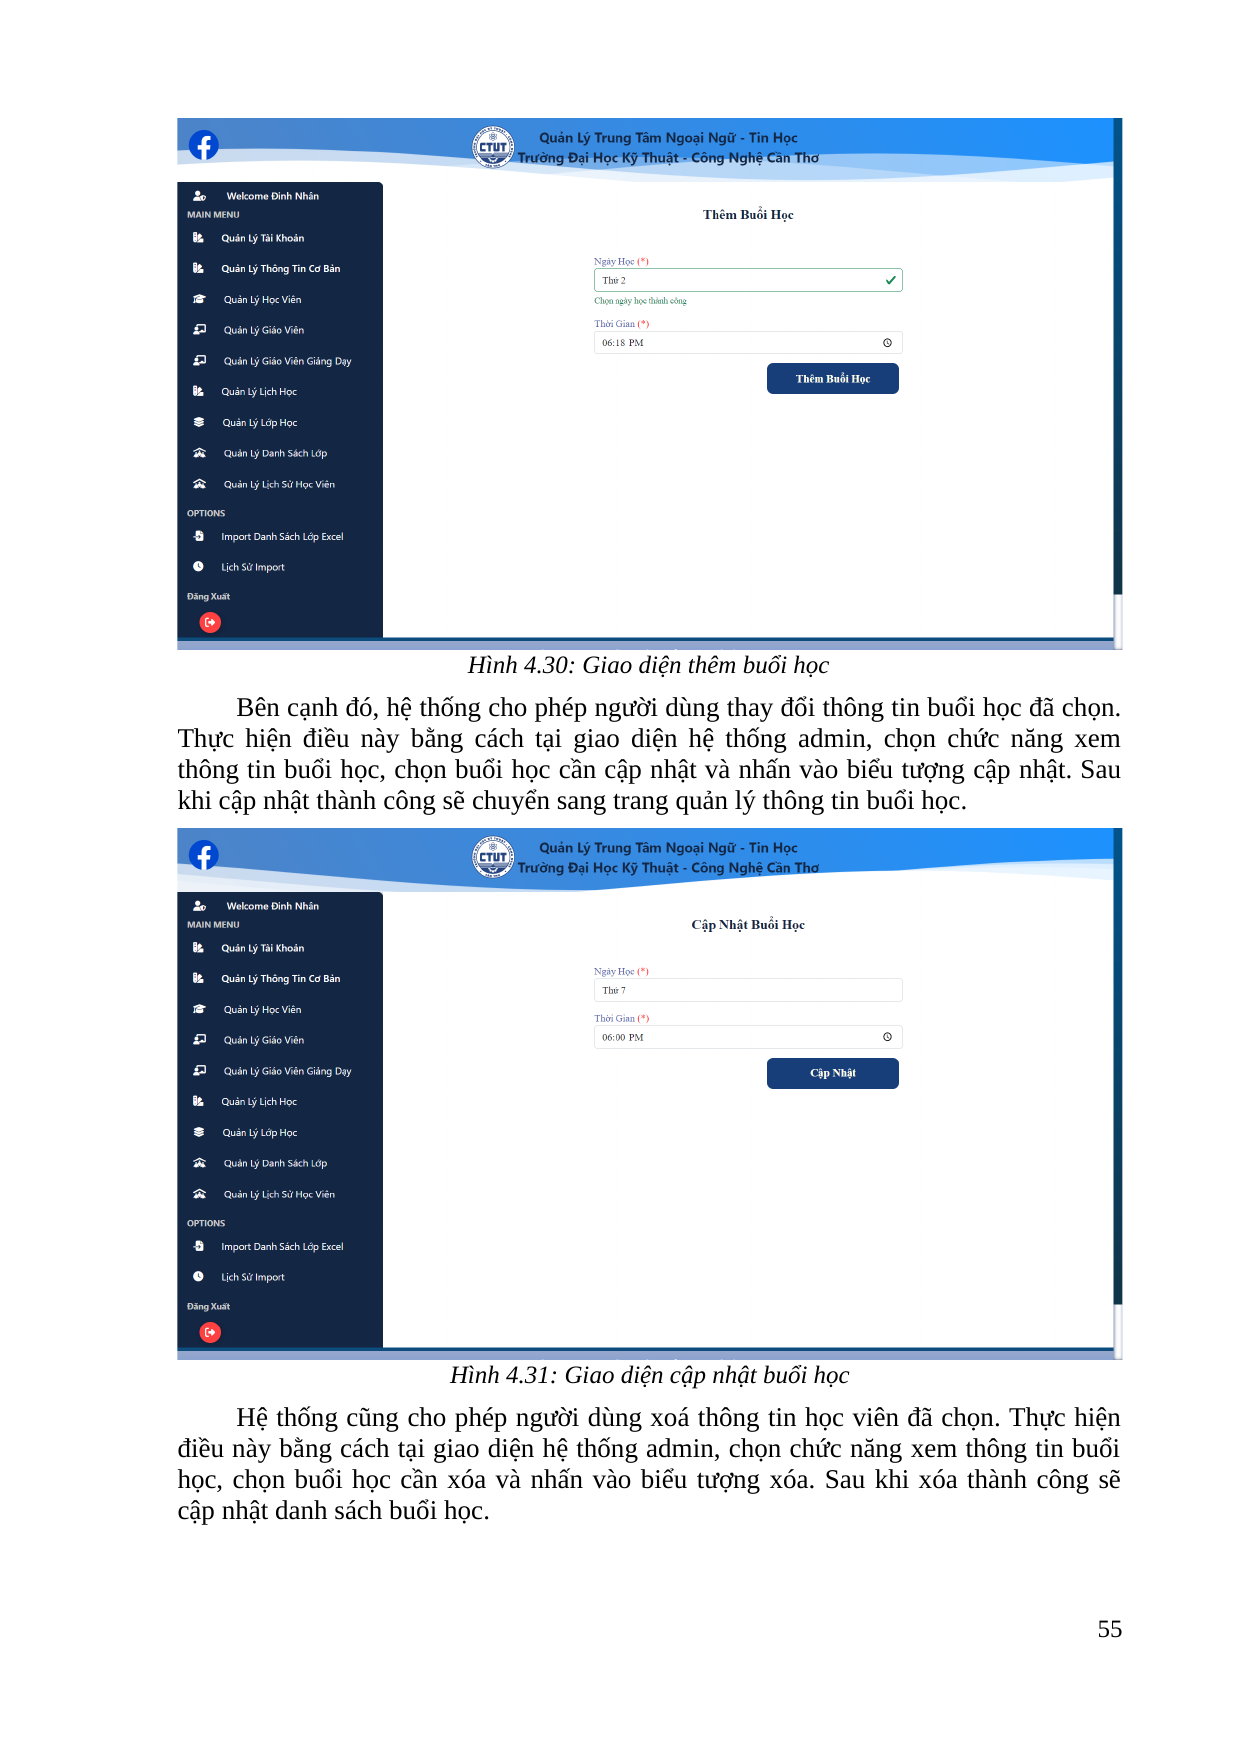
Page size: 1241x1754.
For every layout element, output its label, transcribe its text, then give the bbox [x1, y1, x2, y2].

text Hệ thống cũng cho phép người dùng xoá thông tin học viên đã chọn. Thực hiện điều này bằng cách tại giao diện hệ thống admin, chọn chức năng xem thông tin buổi học, chọn buổi học cần xóa và nhấn vào biểu tượng xóa. Sau khi xóa thành công sẽ cập nhật danh sách buổi học. [177, 1401, 1122, 1526]
text Bên cạnh đó, hệ thống cho phép người dùng thay đổi thông tin buổi học đã chọn. Thực hiện điều này bằng cách tại giao diện hệ thống admin, chọn chức năng xem thông tin buổi học, chọn buổi học cần cập nhật và nhấn vào biểu tượng cập nhật. Sau khi cập nhật thành công sẽ chuyển sang trang quản lý thông tin buổi học. [177, 691, 1122, 816]
list Hình 4.30: Giao diện thêm buổi học [177, 650, 1122, 678]
list Hình 4.31: Giao diện cập nhật buổi học [177, 1360, 1122, 1388]
picture [177, 828, 1123, 1360]
picture [177, 118, 1123, 650]
